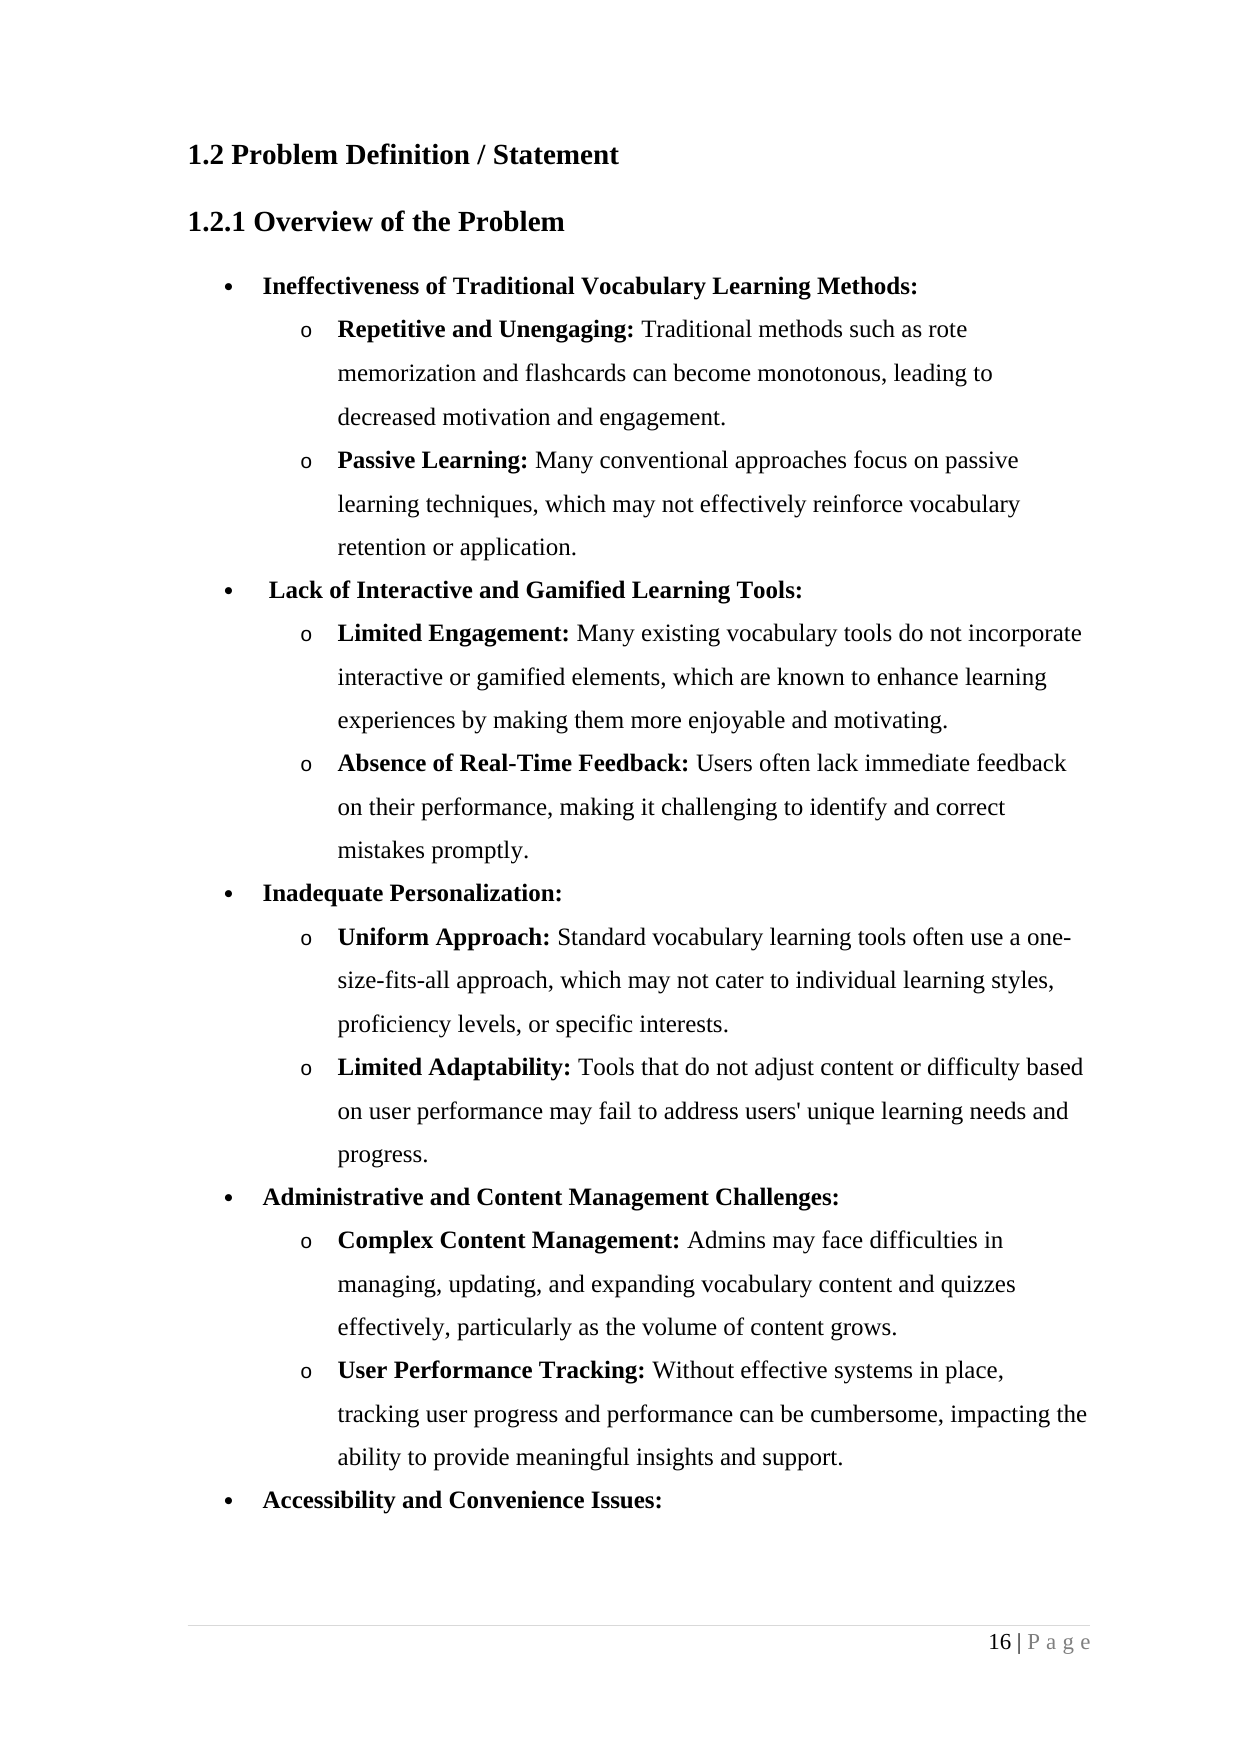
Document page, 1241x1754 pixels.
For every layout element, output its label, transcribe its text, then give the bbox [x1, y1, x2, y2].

list Accessibility and Convenience Issues: [225, 1486, 1090, 1514]
list Passive Learning: Many conventional approaches focus on passive learning techniques, which may not effectively reinforce vocabulary retention or application. [300, 445, 1090, 561]
list Inadequate Personalization: [225, 878, 1090, 907]
list Absence of Real-Time Feedback: Users often lack immediate feedback on their performance, making it challenging to identify and correct mistakes promptly. [300, 748, 1090, 864]
list Repetitive and Unengaging: Traditional methods such as rote memorization and flashcards can become monotonous, leading to decreased motivation and engagement. [300, 314, 1090, 430]
list Administrative and Content Management Challenges: [225, 1182, 1090, 1211]
list Limited Adaptability: Tools that do not adjust content or difficulty based on user performance may fail to address users' unique learning needs and progress. [300, 1052, 1090, 1168]
list Lack of Interactive and Gamified Learning Tools: [225, 575, 1090, 604]
list Ineffectiveness of Traditional Vocabulary Learning Methods: [225, 271, 1090, 300]
list Uniform Approach: Standard vocabulary learning tools often use a one-size-fits-all approach, which may not cater to individual learning styles, proficiency levels, or specific interests. [300, 922, 1090, 1037]
text 1.2.1 Overview of the Problem [187, 204, 1090, 238]
list Limited Engagement: Many existing vocabulary tools do not incorporate interactive or gamified elements, which are known to enhance learning experiences by making them more enjoyable and motivating. [300, 618, 1090, 734]
list Complex Content Management: Admins may face difficulties in managing, updating, and expanding vocabulary content and quizzes effectively, particularly as the volume of content grows. [300, 1225, 1090, 1341]
text 1.2 Problem Definition / Statement [187, 137, 1090, 171]
list User Performance Tracking: Without effective systems in place, tracking user progress and performance can be cumbersome, impacting the ability to provide meaningful insights and support. [300, 1355, 1090, 1471]
